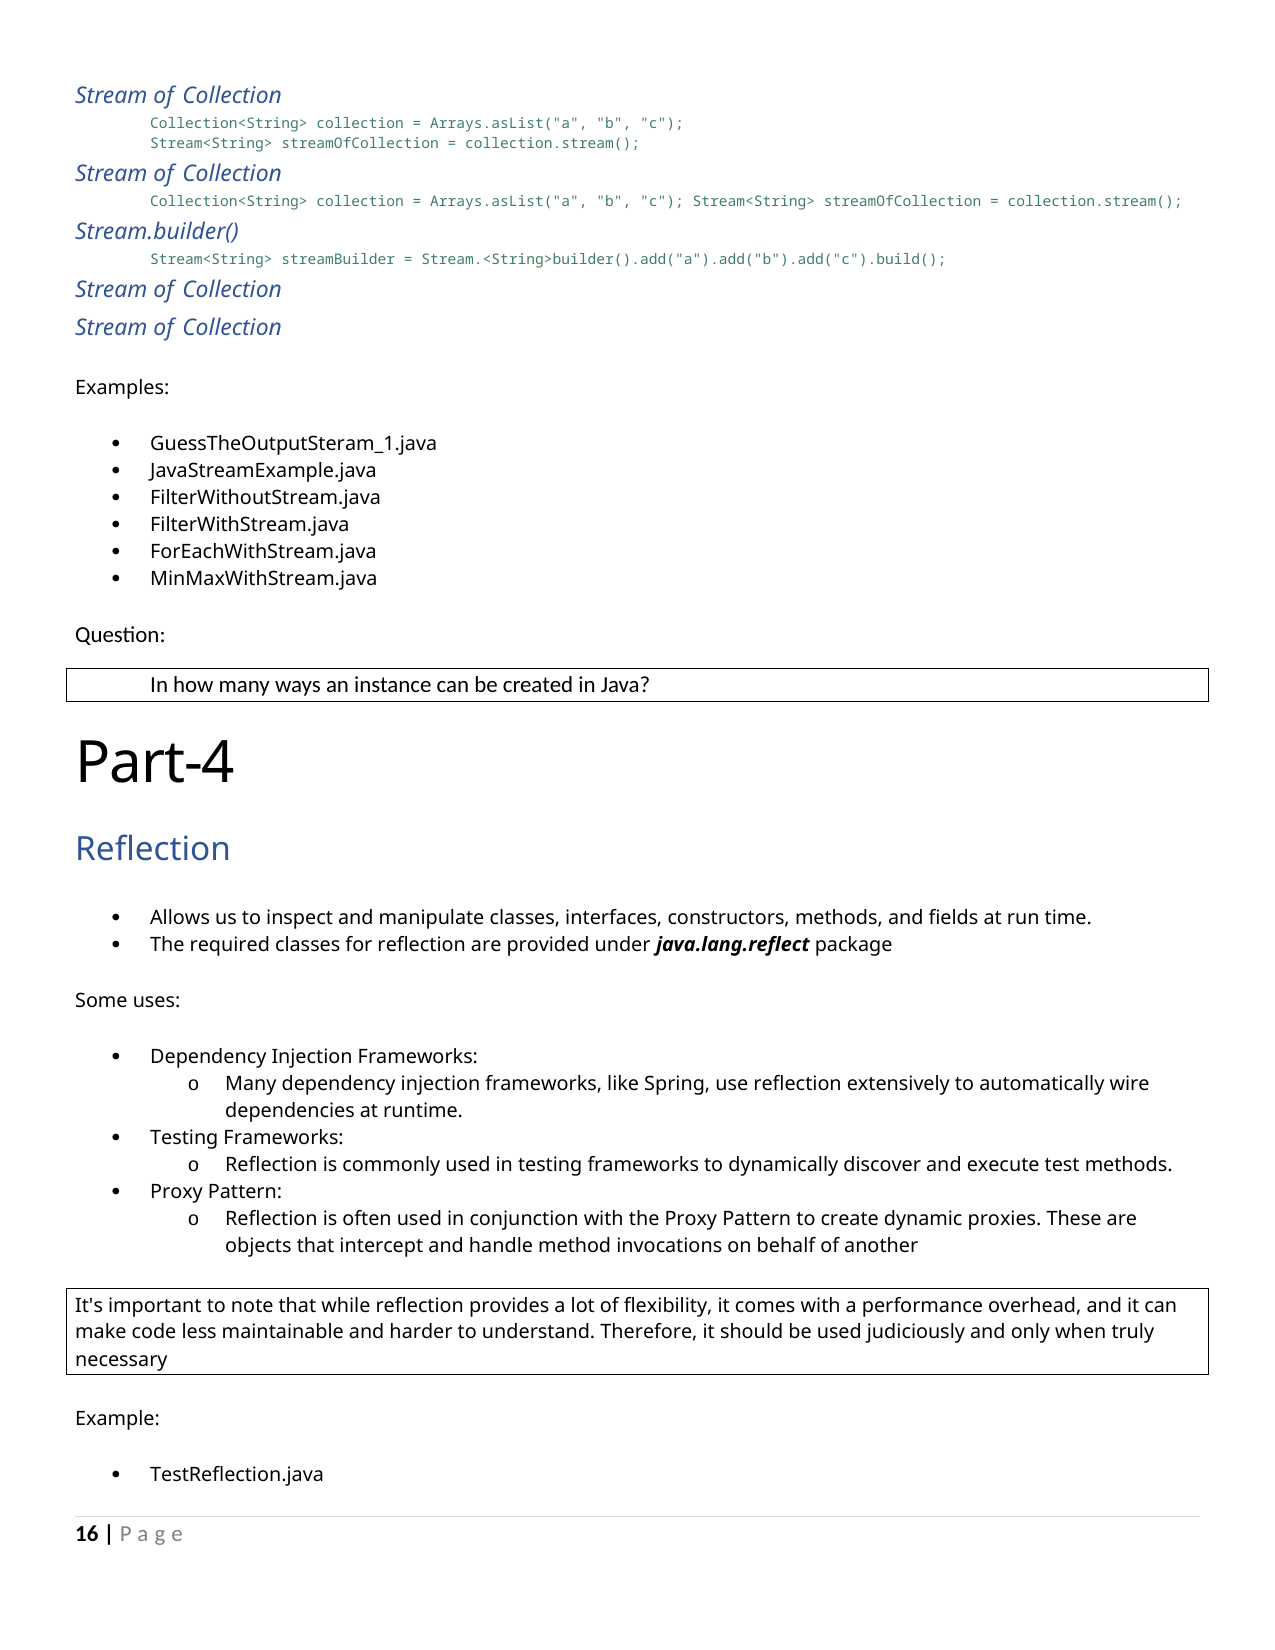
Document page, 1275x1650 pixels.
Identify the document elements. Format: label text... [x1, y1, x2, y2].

text Question: [75, 621, 1200, 648]
list FilterWithoutStream.java [112, 483, 1200, 510]
subtitle Stream of Collection [75, 157, 1200, 188]
text Stream<String> streamOfCollection = collection.stream(); [150, 133, 1200, 153]
list JavaStreamExample.java [112, 456, 1200, 483]
list TestReflection.java [112, 1460, 1200, 1487]
text It's important to note that while reflection provides a lot of flexibility, it comes with a performance overhead, and it can make code less maintainable and harder to understand. Therefore, it should be used judiciously and only when truly necessary [67, 1289, 1208, 1374]
subtitle Stream of Collection [75, 79, 1200, 110]
list Allows us to inspect and manipulate classes, interfaces, constructors, methods, and fields at run time. [112, 903, 1200, 930]
subtitle Reflection [75, 825, 1200, 870]
list FilterWithStream.java [112, 510, 1200, 537]
subtitle Stream.builder() [75, 215, 1200, 246]
text Examples: [75, 373, 1200, 400]
text Some uses: [75, 986, 1200, 1013]
list Many dependency injection frameworks, like Spring, use reflection extensively to automatically wire dependencies at runtime. [187, 1069, 1200, 1123]
list Reflection is often used in conjunction with the Proxy Pattern to create dynamic proxies. These are objects that intercept and handle method invocations on behalf of another [187, 1204, 1200, 1258]
subtitle Stream of Collection [75, 272, 1200, 304]
list Testing Frameworks: [112, 1123, 1200, 1150]
text In how many ways an instance can be created in Java? [67, 669, 1208, 701]
text Example: [75, 1404, 1200, 1431]
subtitle Stream of Collection [75, 310, 1200, 342]
list MinMaxWithStream.java [112, 564, 1200, 591]
list ForEachWithStream.java [112, 537, 1200, 564]
list The required classes for reflection are provided under java.lang.reflect package [112, 930, 1200, 957]
title Part-4 [75, 721, 1200, 800]
list Dependency Injection Frameworks: [112, 1042, 1200, 1069]
list Reflection is commonly used in testing frameworks to dynamically discover and execute test methods. [187, 1150, 1200, 1177]
text Collection<String> collection = Arrays.asList("a", "b", "c"); Stream<String> streamOfCollection = collection.stream(); [150, 191, 1200, 211]
text Stream<String> streamBuilder = Stream.<String>builder().add("a").add("b").add("c").build(); [150, 248, 1200, 268]
text Collection<String> collection = Arrays.asList("a", "b", "c"); [150, 113, 1200, 133]
list GuessTheOutputSteram_1.java [112, 429, 1200, 456]
list Proxy Pattern: [112, 1177, 1200, 1204]
